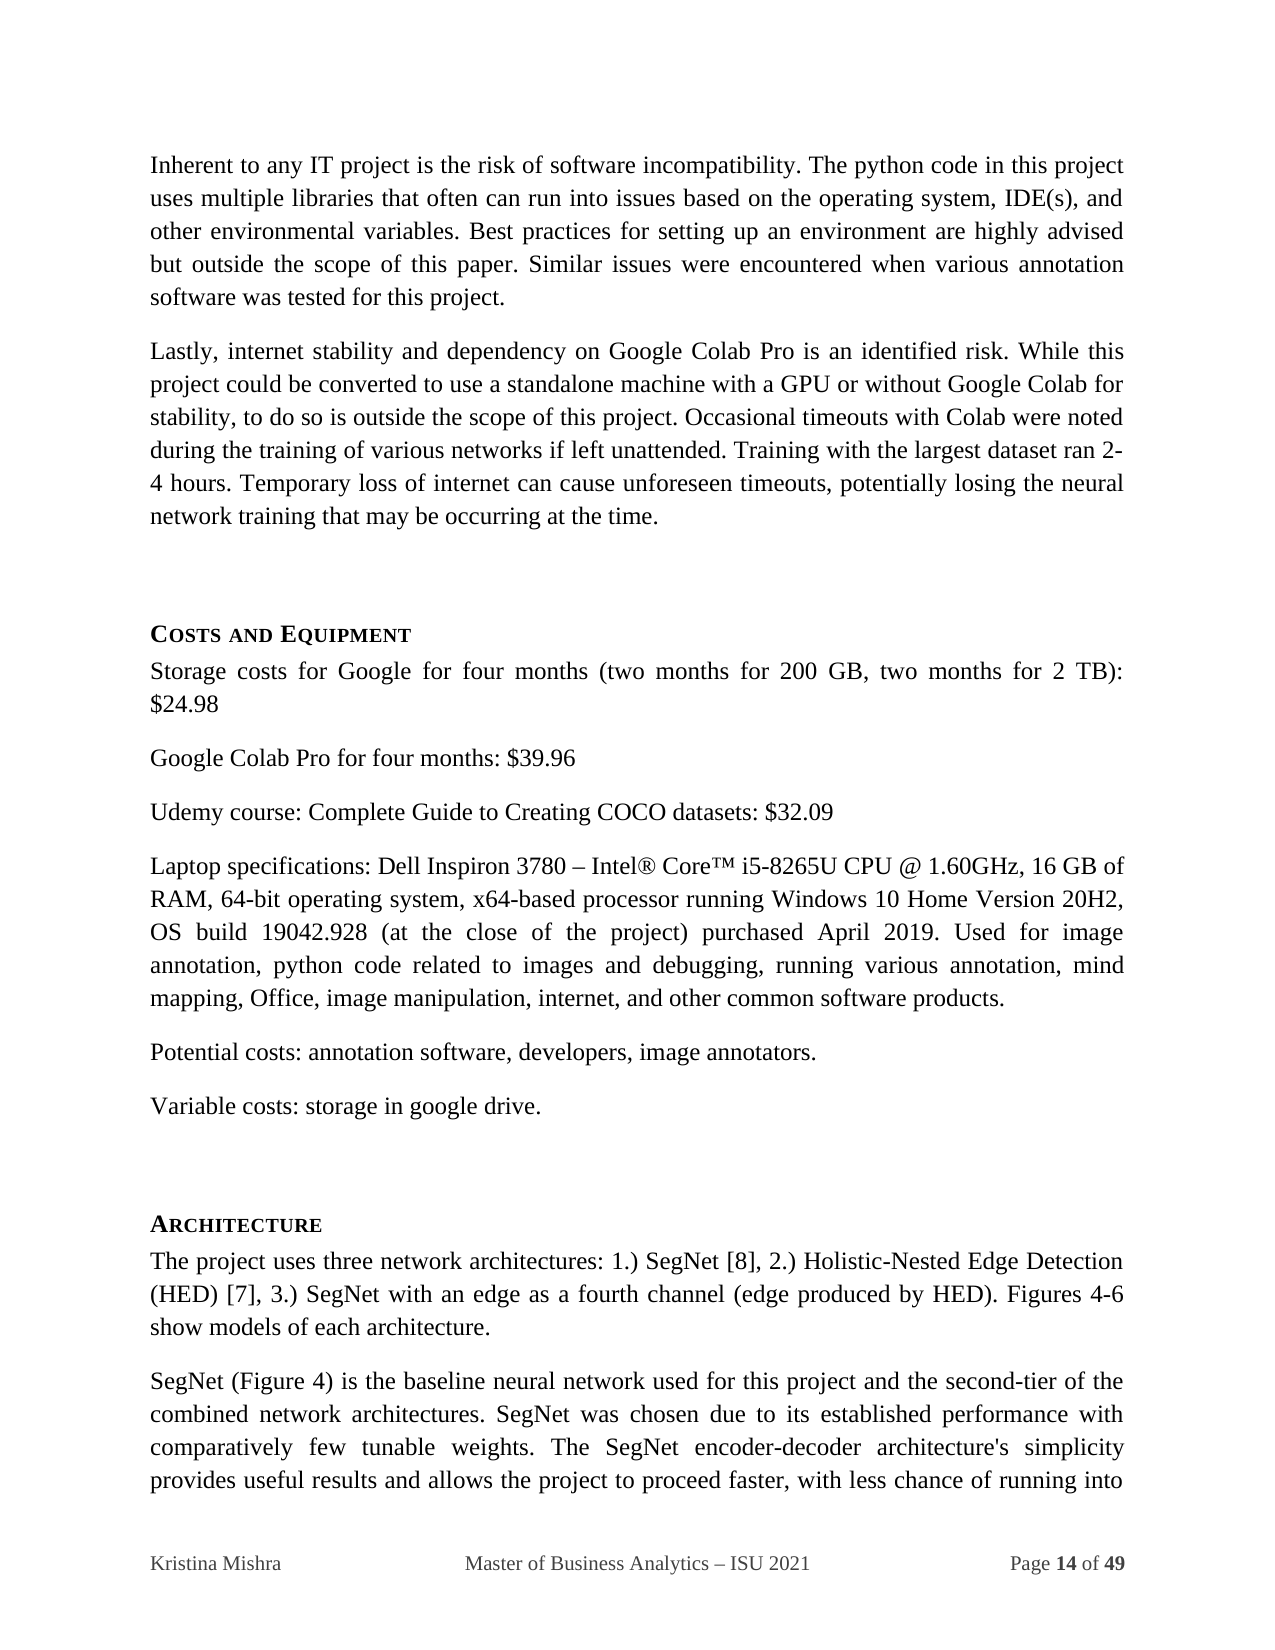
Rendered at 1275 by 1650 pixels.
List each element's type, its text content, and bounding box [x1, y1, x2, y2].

subtitle Architecture [150, 1209, 1125, 1238]
text Google Colab Pro for four months: $39.96 [150, 743, 1125, 772]
text The project uses three network architectures: 1.) SegNet [8], 2.) Holistic-Nested Edge Detection (HED) [7], 3.) SegNet with an edge as a fourth channel (edge produced by HED). Figures 4-6 show models of each architecture. [150, 1246, 1125, 1341]
text Udemy course: Complete Guide to Creating COCO datasets: $32.09 [150, 797, 1125, 826]
text Laptop specifications: Dell Inspiron 3780 – Intel® Core™ i5-8265U CPU @ 1.60GHz, 16 GB of RAM, 64-bit operating system, x64-based processor running Windows 10 Home Version 20H2, OS build 19042.928 (at the close of the project) purchased April 2019. Used for image annotation, python code related to images and debugging, running various annotation, mind mapping, Office, image manipulation, internet, and other common software products. [150, 851, 1125, 1012]
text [150, 1366, 1125, 1494]
text Variable costs: storage in google drive. [150, 1091, 1125, 1119]
subtitle Costs and Equipment [150, 619, 1125, 648]
text Lastly, internet stability and dependency on Google Colab Pro is an identified risk. While this project could be converted to use a standalone machine with a GPU or without Google Colab for stability, to do so is outside the scope of this project. Occasional timeouts with Colab were noted during the training of various networks if left unattended. Training with the largest dataset ran 2-4 hours. Temporary loss of internet can cause unforeseen timeouts, potentially losing the neural network training that may be occurring at the time. [150, 336, 1125, 530]
text Inherent to any IT project is the risk of software incompatibility. The python code in this project uses multiple libraries that often can run into issues based on the operating system, IDE(s), and other environmental variables. Best practices for setting up an environment are highly advised but outside the scope of this paper. Similar issues were encountered when various annotation software was tested for this project. [150, 150, 1125, 311]
text Potential costs: annotation software, developers, image annotators. [150, 1037, 1125, 1066]
text Storage costs for Google for four months (two months for 200 GB, two months for 2 TB): $24.98 [150, 656, 1125, 718]
